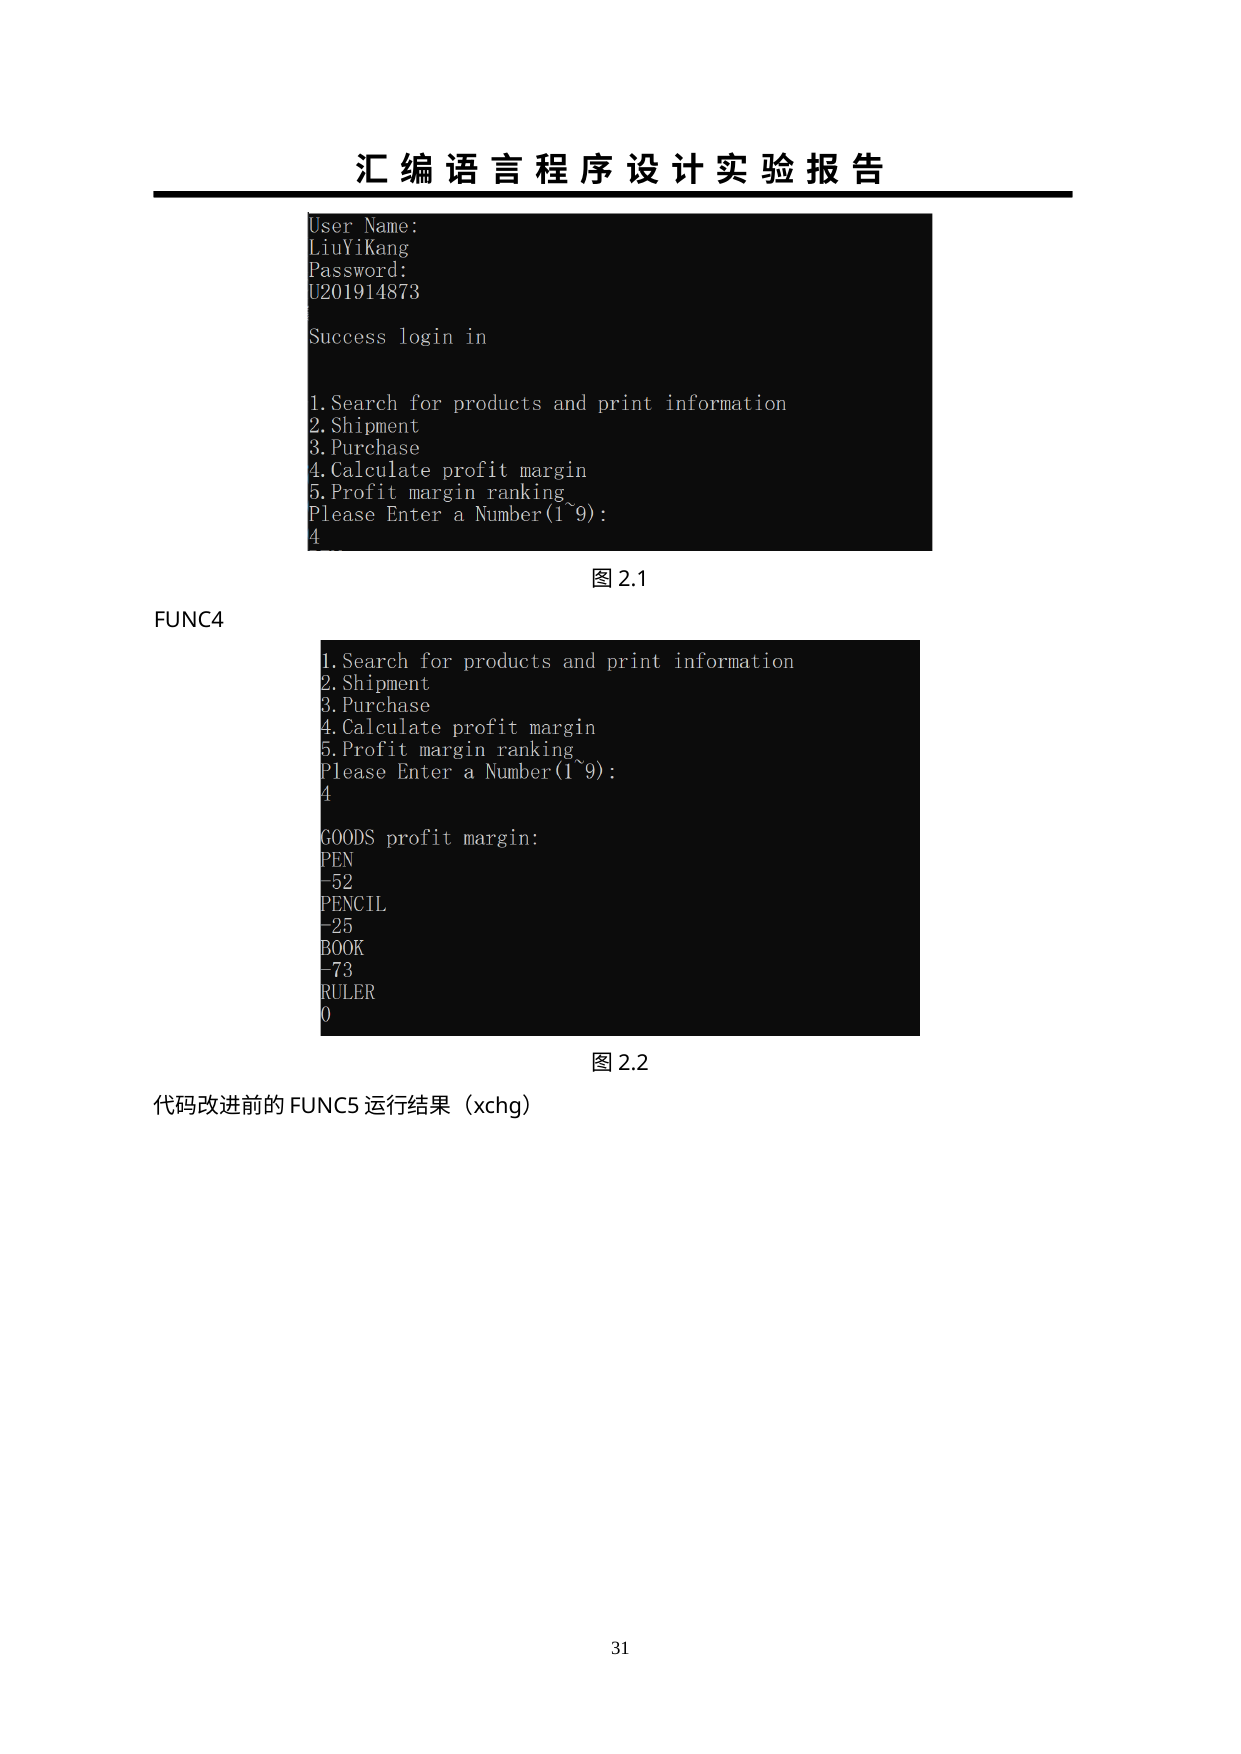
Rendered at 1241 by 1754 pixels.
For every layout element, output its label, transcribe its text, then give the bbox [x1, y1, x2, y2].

text 代码改进前的FUNC5运行结果（xchg） [153, 1088, 1087, 1120]
text 图2.1 [153, 561, 1087, 593]
picture [320, 640, 920, 1036]
picture [307, 212, 933, 551]
text FUNC4 [153, 604, 1087, 633]
text 图2.2 [153, 1045, 1087, 1077]
